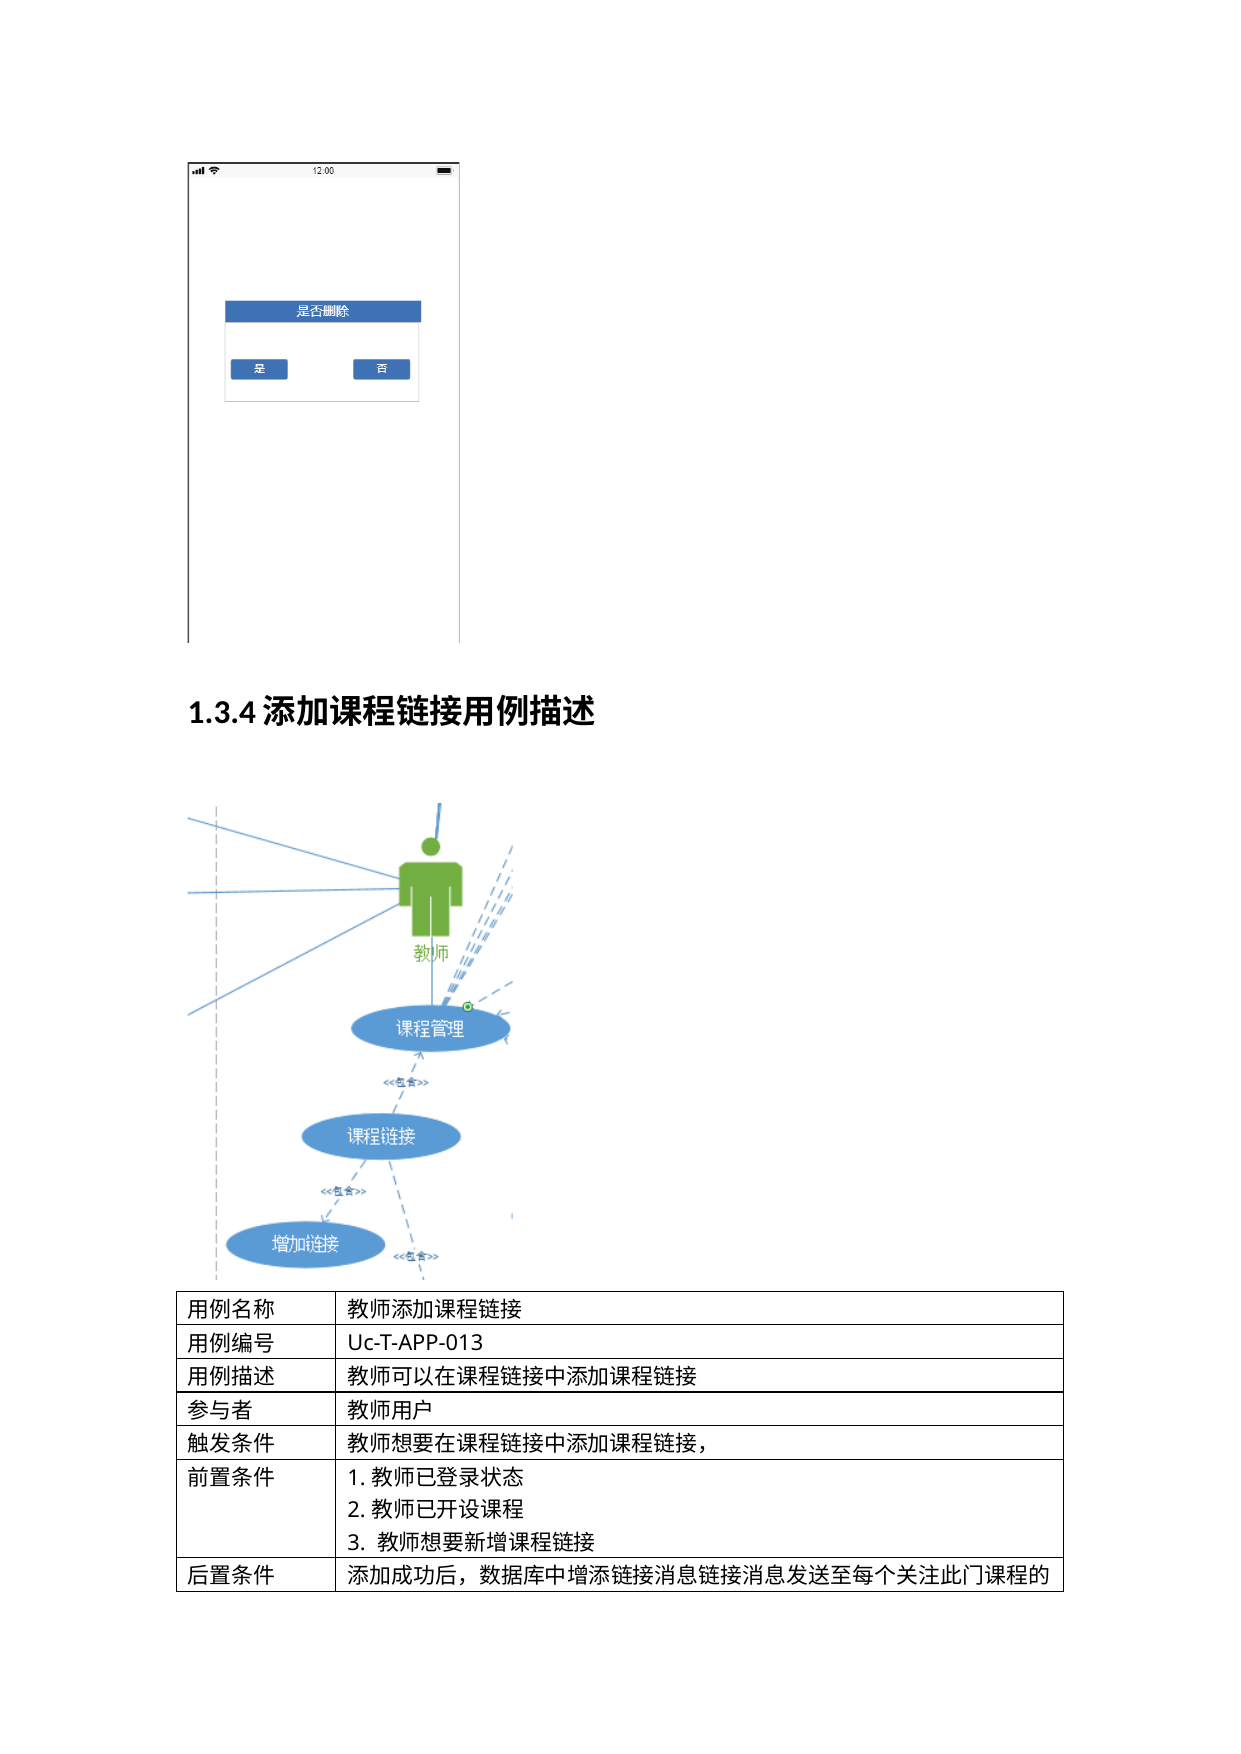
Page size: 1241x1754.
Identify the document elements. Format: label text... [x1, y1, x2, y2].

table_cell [336, 1558, 1063, 1591]
table_cell 教师可以在课程链接中添加课程链接 [336, 1359, 1063, 1391]
table_cell 用例描述 [177, 1359, 335, 1391]
picture [187, 803, 513, 1280]
table_cell Uc-T-APP-013 [336, 1325, 1063, 1358]
table_cell 用例编号 [177, 1325, 335, 1358]
table_cell 后置条件 [177, 1558, 335, 1591]
table_cell 教师用户 [336, 1393, 1063, 1425]
picture [187, 162, 460, 643]
subtitle 1.3.4添加课程链接用例描述 [187, 677, 1053, 742]
table_header 教师添加课程链接 [336, 1292, 1063, 1324]
table_cell 前置条件 [177, 1460, 335, 1557]
table_cell 1. 教师已登录状态 2. 教师已开设课程 3. 教师想要新增课程链接 [336, 1460, 1063, 1557]
table_cell 教师想要在课程链接中添加课程链接， [336, 1426, 1063, 1458]
table_cell 参与者 [177, 1393, 335, 1425]
table_cell 触发条件 [177, 1426, 335, 1458]
table_header 用例名称 [177, 1292, 335, 1324]
